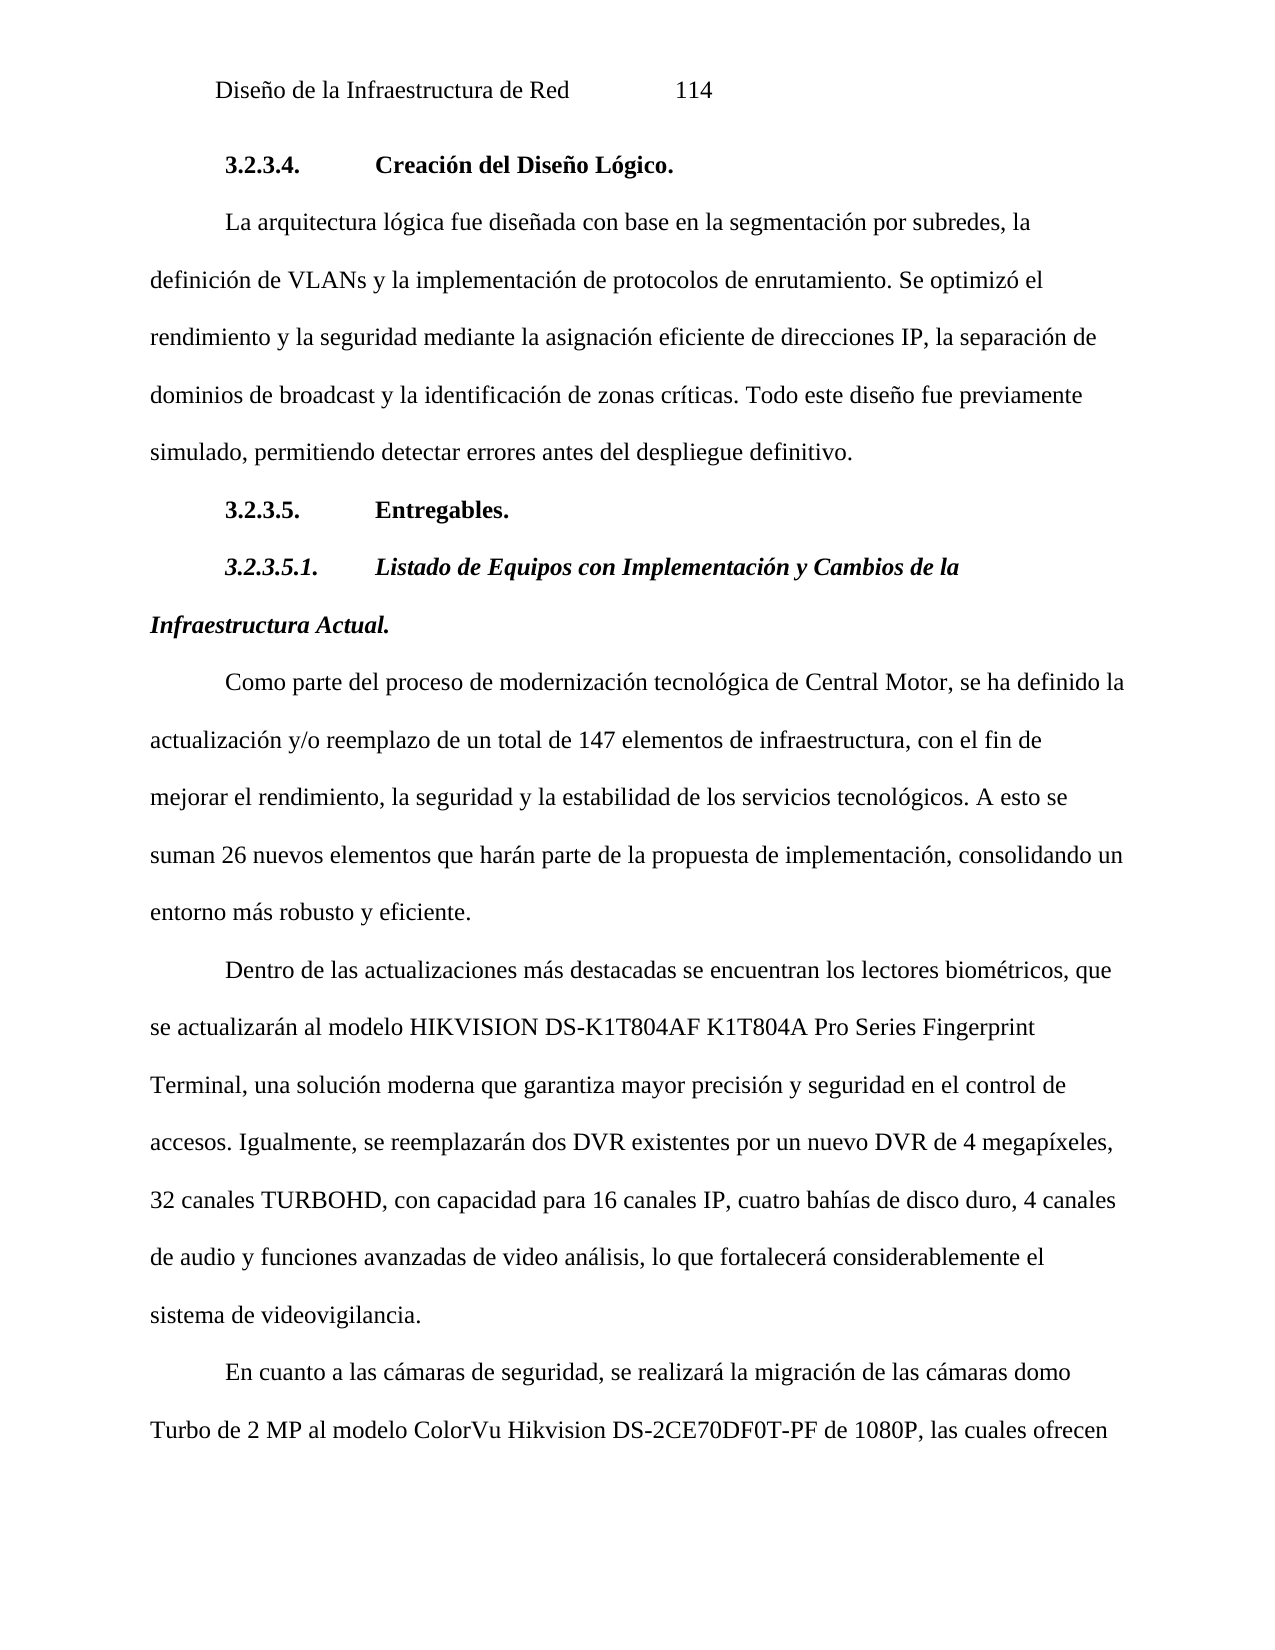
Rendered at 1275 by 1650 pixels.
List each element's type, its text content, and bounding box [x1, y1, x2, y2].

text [150, 1357, 1125, 1444]
text La arquitectura lógica fue diseñada con base en la segmentación por subredes, la definición de VLANs y la implementación de protocolos de enrutamiento. Se optimizó el rendimiento y la seguridad mediante la asignación eficiente de direcciones IP, la separación de dominios de broadcast y la identificación de zonas críticas. Todo este diseño fue previamente simulado, permitiendo detectar errores antes del despliegue definitivo. [150, 207, 1125, 466]
subtitle Creación del Diseño Lógico. [150, 150, 1125, 179]
subtitle Listado de Equipos con Implementación y Cambios de la Infraestructura Actual. [150, 552, 1125, 639]
text Como parte del proceso de modernización tecnológica de Central Motor, se ha definido la actualización y/o reemplazo de un total de 147 elementos de infraestructura, con el fin de mejorar el rendimiento, la seguridad y la estabilidad de los servicios tecnológicos. A esto se suman 26 nuevos elementos que harán parte de la propuesta de implementación, consolidando un entorno más robusto y eficiente. [150, 667, 1125, 926]
subtitle Entregables. [150, 495, 1125, 524]
text Dentro de las actualizaciones más destacadas se encuentran los lectores biométricos, que se actualizarán al modelo HIKVISION DS-K1T804AF K1T804A Pro Series Fingerprint Terminal, una solución moderna que garantiza mayor precisión y seguridad en el control de accesos. Igualmente, se reemplazarán dos DVR existentes por un nuevo DVR de 4 megapíxeles, 32 canales TURBOHD, con capacidad para 16 canales IP, cuatro bahías de disco duro, 4 canales de audio y funciones avanzadas de video análisis, lo que fortalecerá considerablemente el sistema de videovigilancia. [150, 955, 1125, 1329]
